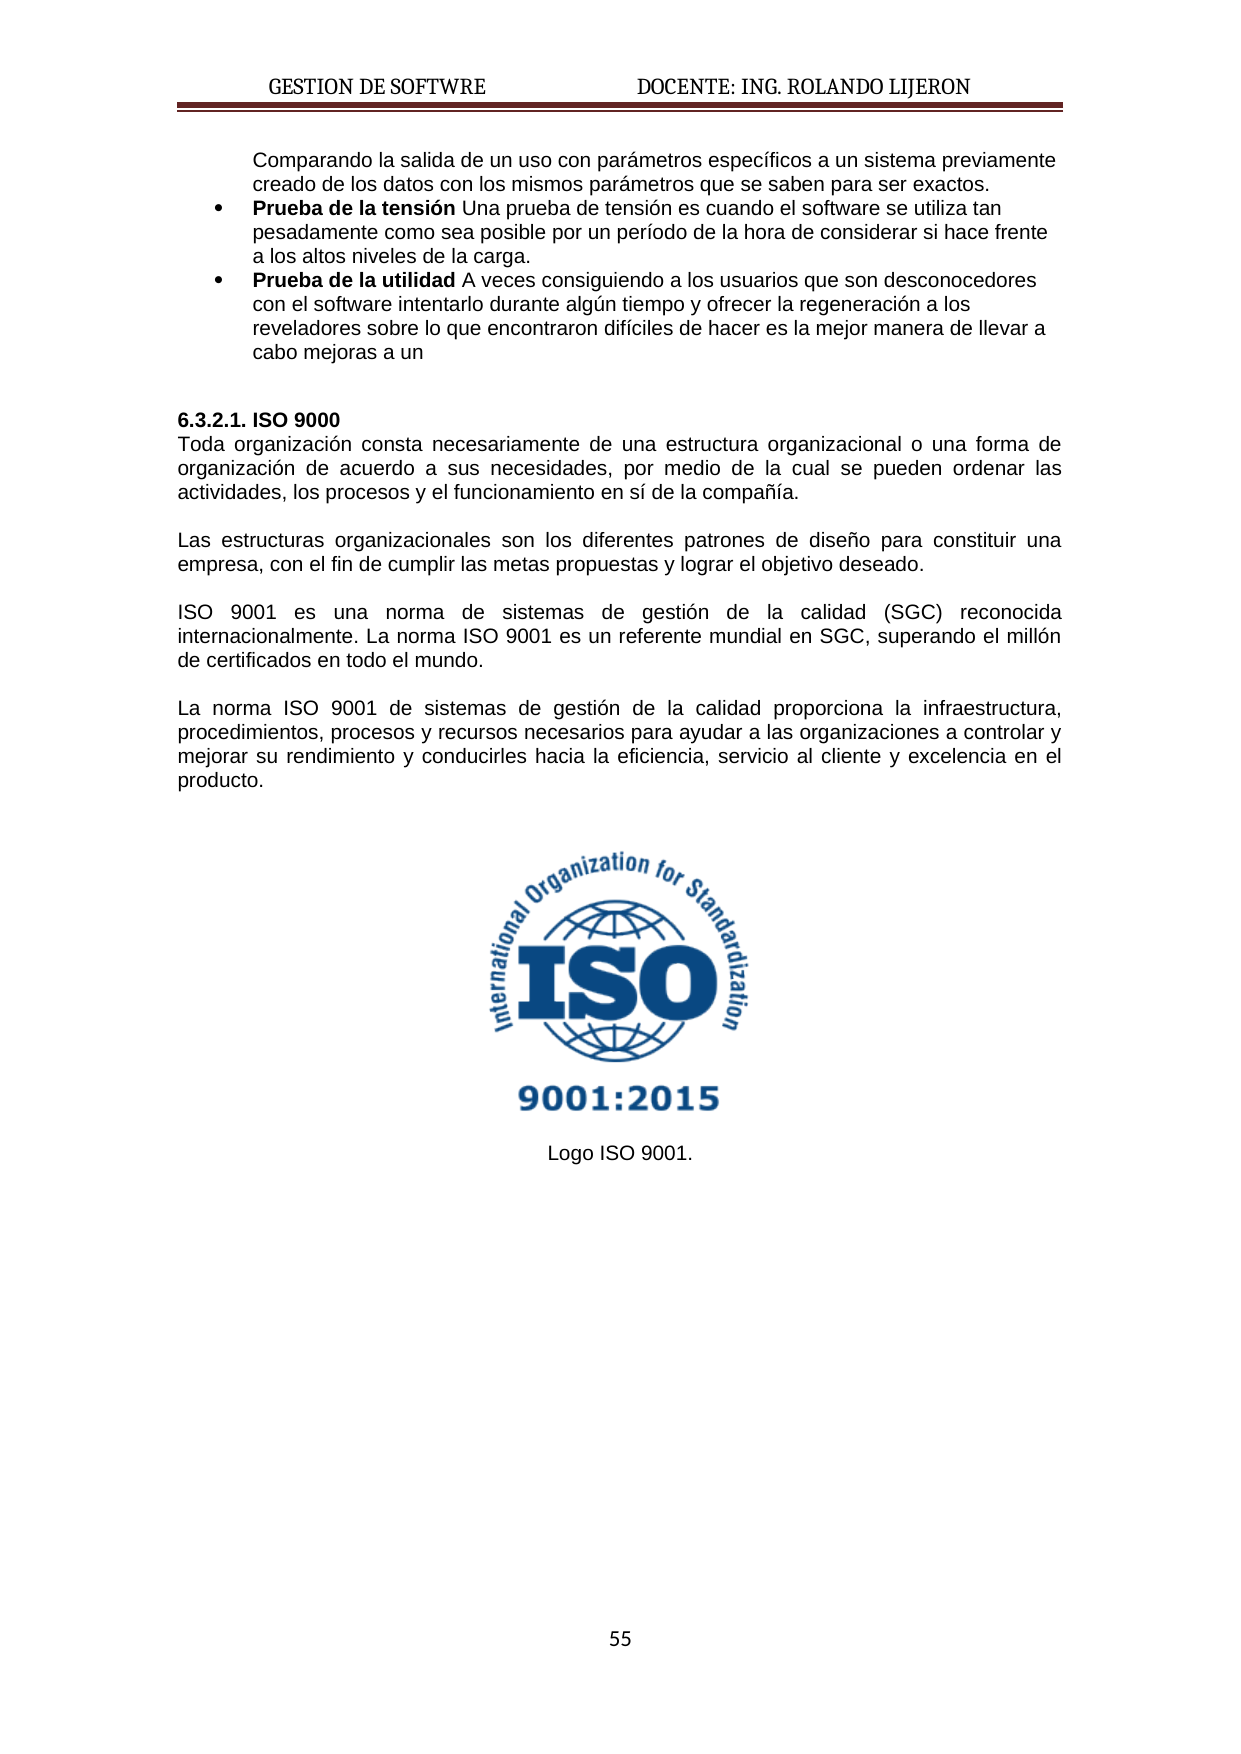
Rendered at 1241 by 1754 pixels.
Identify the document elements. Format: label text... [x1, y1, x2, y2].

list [215, 148, 1063, 196]
picture [465, 815, 775, 1141]
text Toda organización consta necesariamente de una estructura organizacional o una forma de organización de acuerdo a sus necesidades, por medio de la cual se pueden ordenar las actividades, los procesos y el funcionamiento en sí de la compañía. [177, 432, 1063, 504]
text ISO 9001 es una norma de sistemas de gestión de la calidad (SGC) reconocida internacionalmente. La norma ISO 9001 es un referente mundial en SGC, superando el millón de certificados en todo el mundo. [177, 600, 1063, 672]
text 6.3.2.1. ISO 9000 [177, 408, 1063, 432]
text La norma ISO 9001 de sistemas de gestión de la calidad proporciona la infraestructura, procedimientos, procesos y recursos necesarios para ayudar a las organizaciones a controlar y mejorar su rendimiento y conducirles hacia la eficiencia, servicio al cliente y excelencia en el producto. [177, 696, 1063, 792]
text Las estructuras organizacionales son los diferentes patrones de diseño para constituir una empresa, con el fin de cumplir las metas propuestas y lograr el objetivo deseado. [177, 528, 1063, 576]
list Prueba de la tensión Una prueba de tensión es cuando el software se utiliza tan pesadamente como sea posible por un período de la hora de considerar si hace frente a los altos niveles de la carga. [215, 196, 1063, 267]
text Logo ISO 9001. [177, 1141, 1063, 1165]
list Prueba de la utilidad A veces consiguiendo a los usuarios que son desconocedores con el software intentarlo durante algún tiempo y ofrecer la regeneración a los reveladores sobre lo que encontraron difíciles de hacer es la mejor manera de llevar a cabo mejoras a un [215, 267, 1063, 363]
